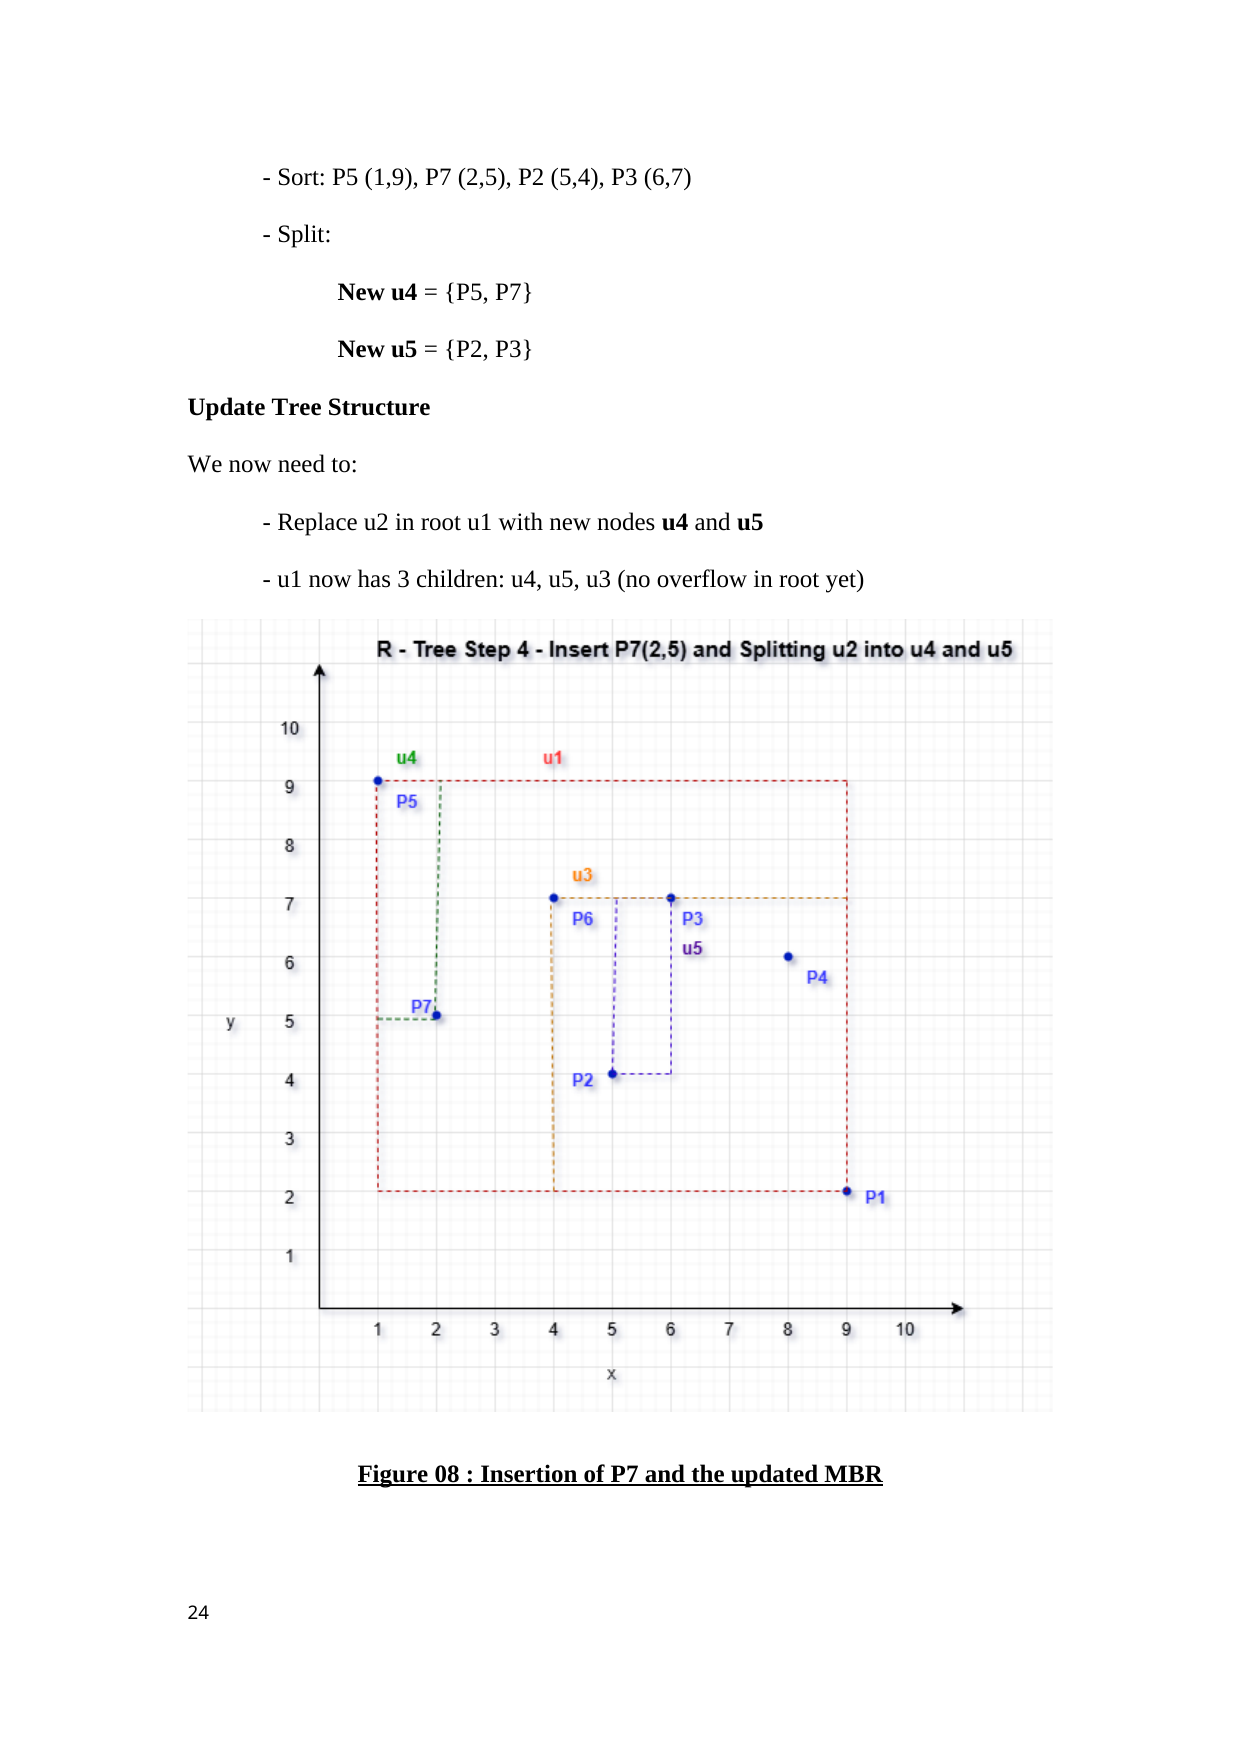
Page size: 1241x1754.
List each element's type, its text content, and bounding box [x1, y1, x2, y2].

text - u1 now has 3 children: u4, u5, u3 (no overflow in root yet) [262, 562, 1053, 595]
text Figure 08 : Insertion of P7 and the updated MBR [187, 1457, 1053, 1490]
text - Split: [262, 217, 1053, 250]
text We now need to: [187, 447, 1053, 480]
text Update Tree Structure [187, 390, 1053, 422]
text New u4 = {P5, P7} [337, 275, 1053, 307]
text - Replace u2 in root u1 with new nodes u4 and u5 [262, 505, 1053, 537]
picture [187, 619, 1053, 1412]
text - Sort: P5 (1,9), P7 (2,5), P2 (5,4), P3 (6,7) [262, 160, 1053, 192]
text New u5 = {P2, P3} [337, 332, 1053, 365]
